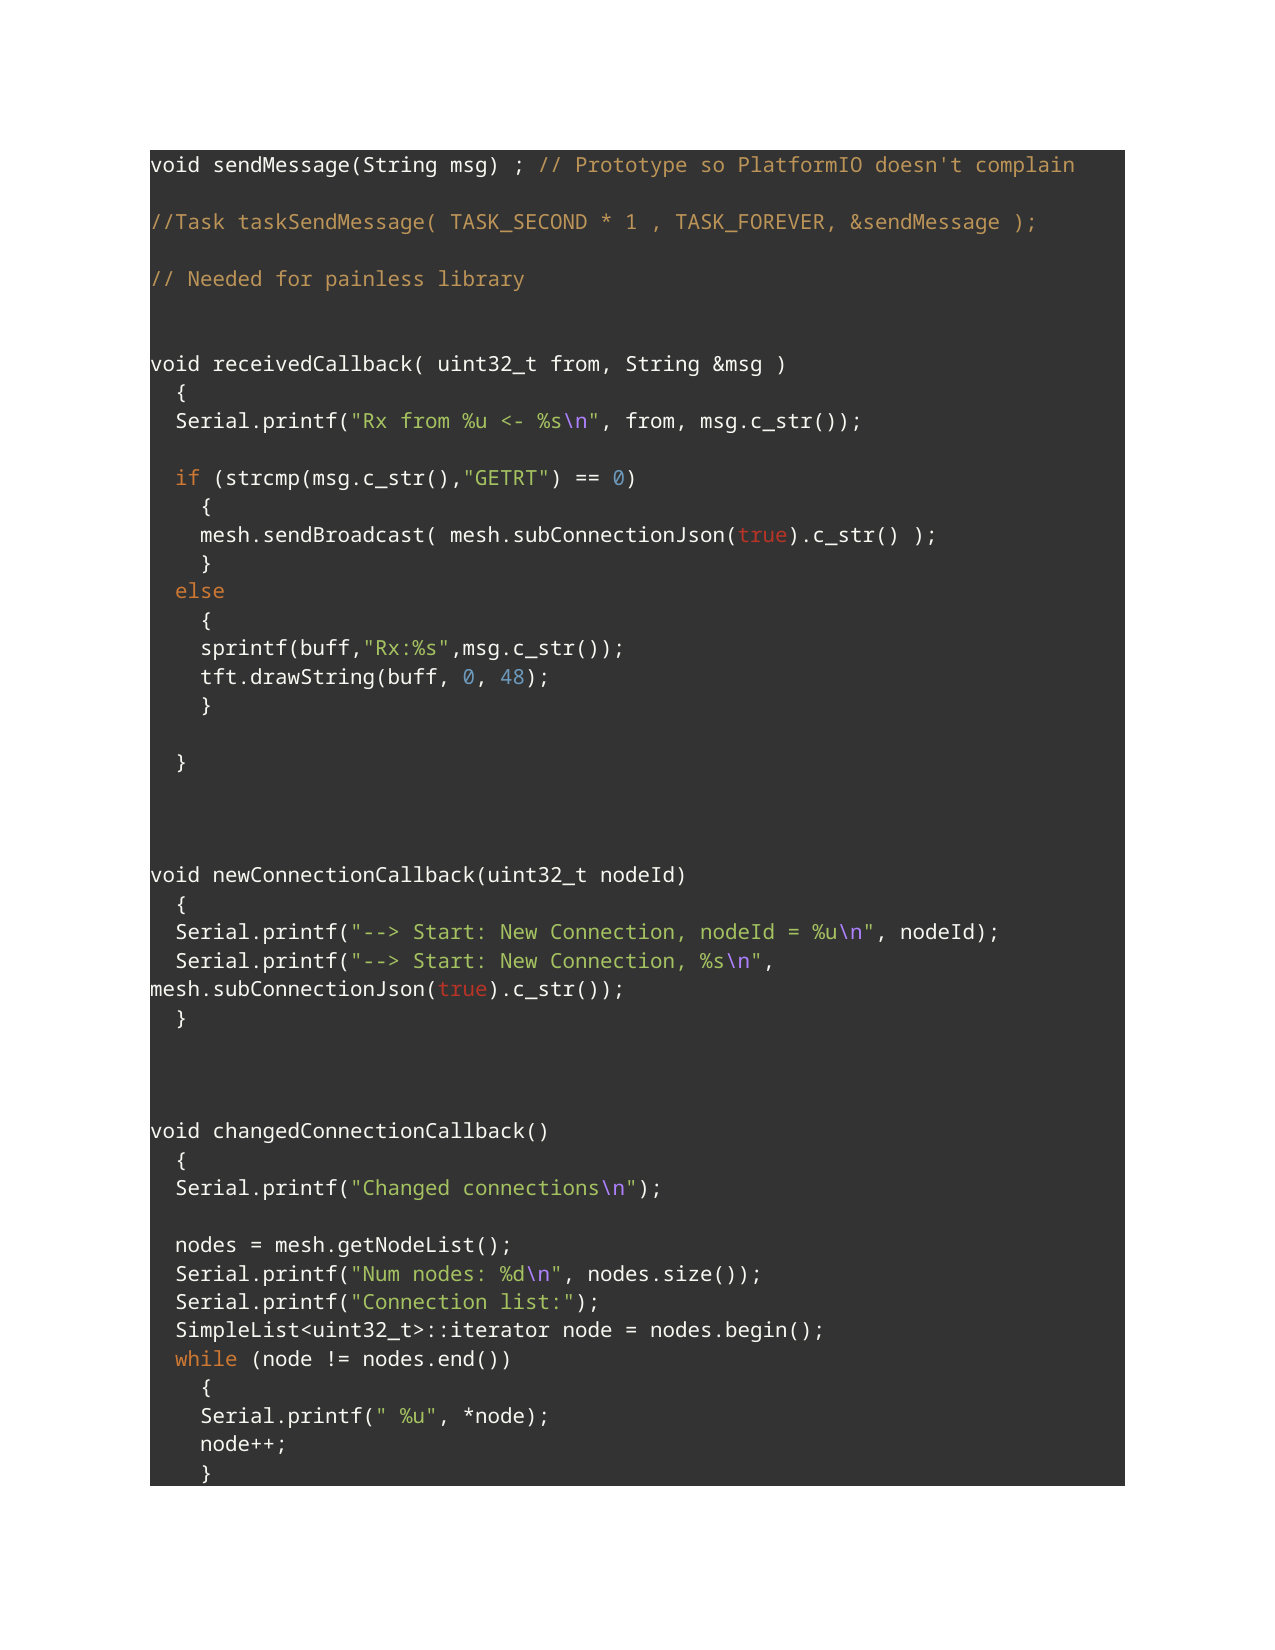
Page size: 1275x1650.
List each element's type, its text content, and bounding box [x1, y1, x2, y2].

text Serial.printf("Rx from %u <- %s\n", from, msg.c_str()); [150, 406, 1125, 434]
text node++; [150, 1429, 1125, 1458]
text while (node != nodes.end()) [150, 1344, 1125, 1372]
text Serial.printf("Num nodes: %d\n", nodes.size()); [150, 1259, 1125, 1287]
text void changedConnectionCallback() [150, 1116, 1125, 1145]
text //Task taskSendMessage( TASK_SECOND * 1 , TASK_FOREVER, &sendMessage ); [150, 207, 1125, 235]
text Serial.printf("Connection list:"); [150, 1287, 1125, 1316]
text } [150, 548, 1125, 577]
text Serial.printf("--> Start: New Connection, nodeId = %u\n", nodeId); [150, 917, 1125, 946]
text Serial.printf("--> Start: New Connection, %s\n", mesh.subConnectionJson(true).c_str()); [150, 946, 1125, 1003]
text SimpleList<uint32_t>::iterator node = nodes.begin(); [150, 1316, 1125, 1344]
text else [150, 577, 1125, 605]
text sprintf(buff,"Rx:%s",msg.c_str()); [150, 633, 1125, 662]
text Serial.printf(" %u", *node); [150, 1401, 1125, 1429]
text { [150, 377, 1125, 406]
text Serial.printf("Changed connections\n"); [150, 1173, 1125, 1202]
text { [150, 491, 1125, 520]
text } [150, 1458, 1125, 1486]
text tft.drawString(buff, 0, 48); [150, 662, 1125, 690]
text { [150, 605, 1125, 633]
text if (strcmp(msg.c_str(),"GETRT") == 0) [150, 463, 1125, 491]
text mesh.sendBroadcast( mesh.subConnectionJson(true).c_str() ); [150, 520, 1125, 548]
text void sendMessage(String msg) ; // Prototype so PlatformIO doesn't complain [150, 150, 1125, 178]
text void receivedCallback( uint32_t from, String &msg ) [150, 349, 1125, 377]
text { [150, 889, 1125, 917]
text void newConnectionCallback(uint32_t nodeId) [150, 861, 1125, 889]
text // Needed for painless library [150, 264, 1125, 292]
text nodes = mesh.getNodeList(); [150, 1230, 1125, 1259]
text } [150, 1003, 1125, 1031]
text } [150, 747, 1125, 775]
text { [150, 1145, 1125, 1173]
text { [150, 1372, 1125, 1401]
text } [150, 690, 1125, 719]
